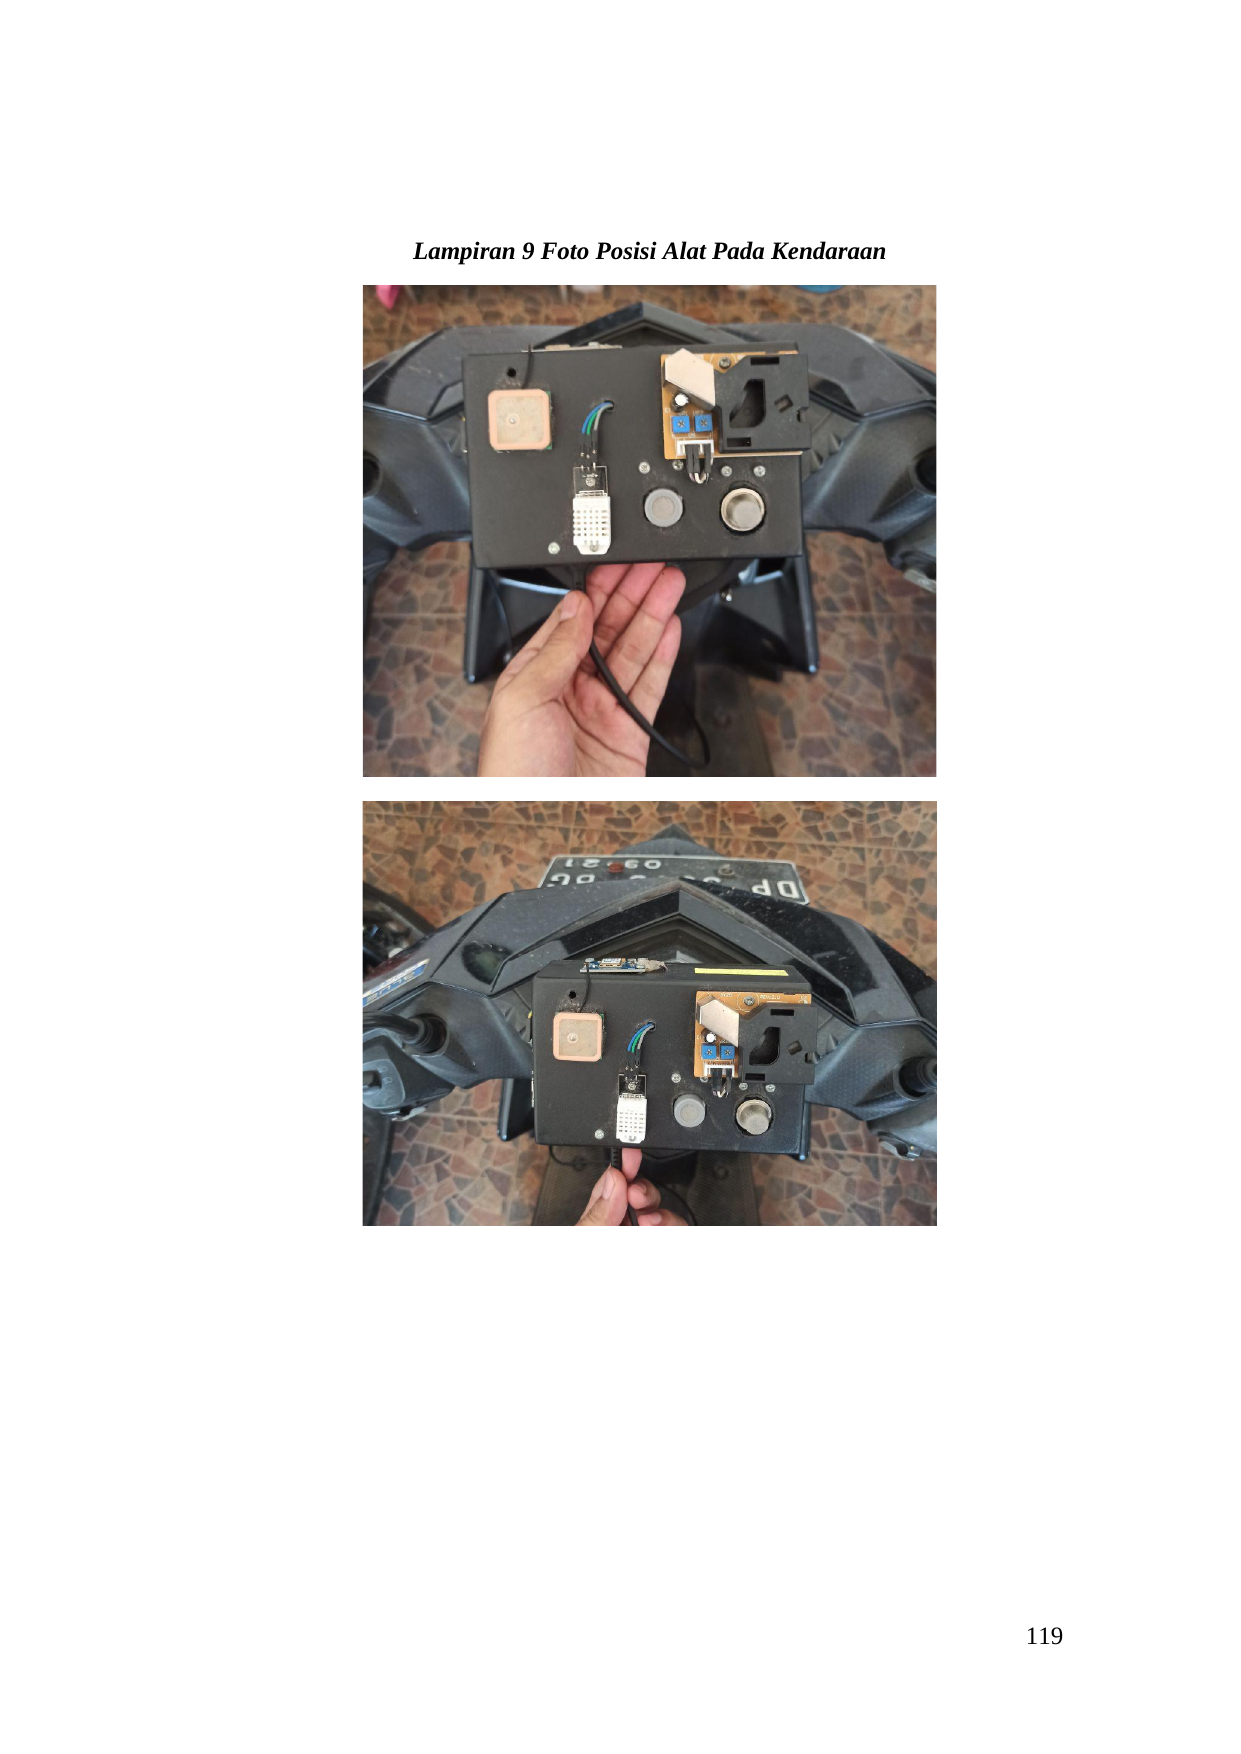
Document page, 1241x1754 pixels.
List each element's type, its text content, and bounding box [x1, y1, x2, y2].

picture [362, 285, 937, 777]
picture [362, 801, 937, 1226]
text Lampiran 9 Foto Posisi Alat Pada Kendaraan [236, 236, 1063, 265]
